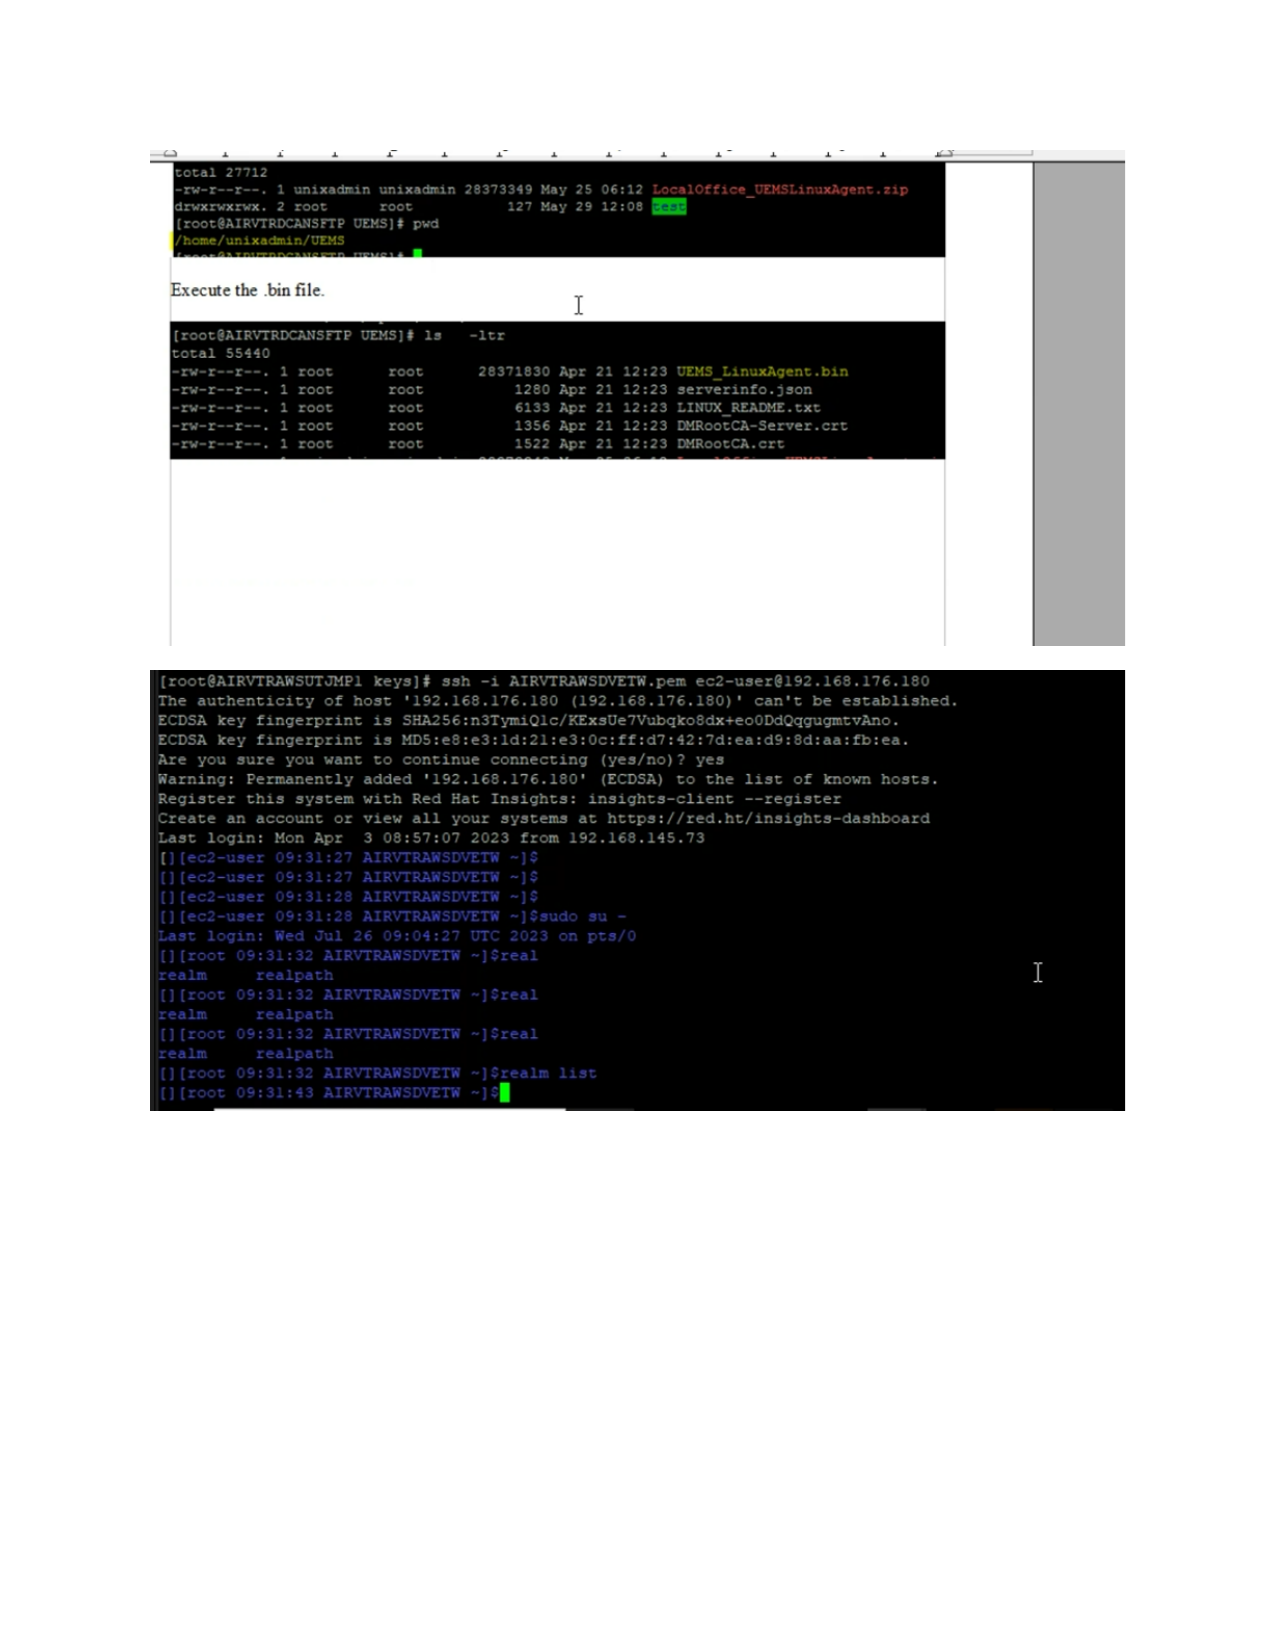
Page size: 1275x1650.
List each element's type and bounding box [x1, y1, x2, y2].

picture [150, 670, 1125, 1111]
picture [150, 150, 1125, 646]
